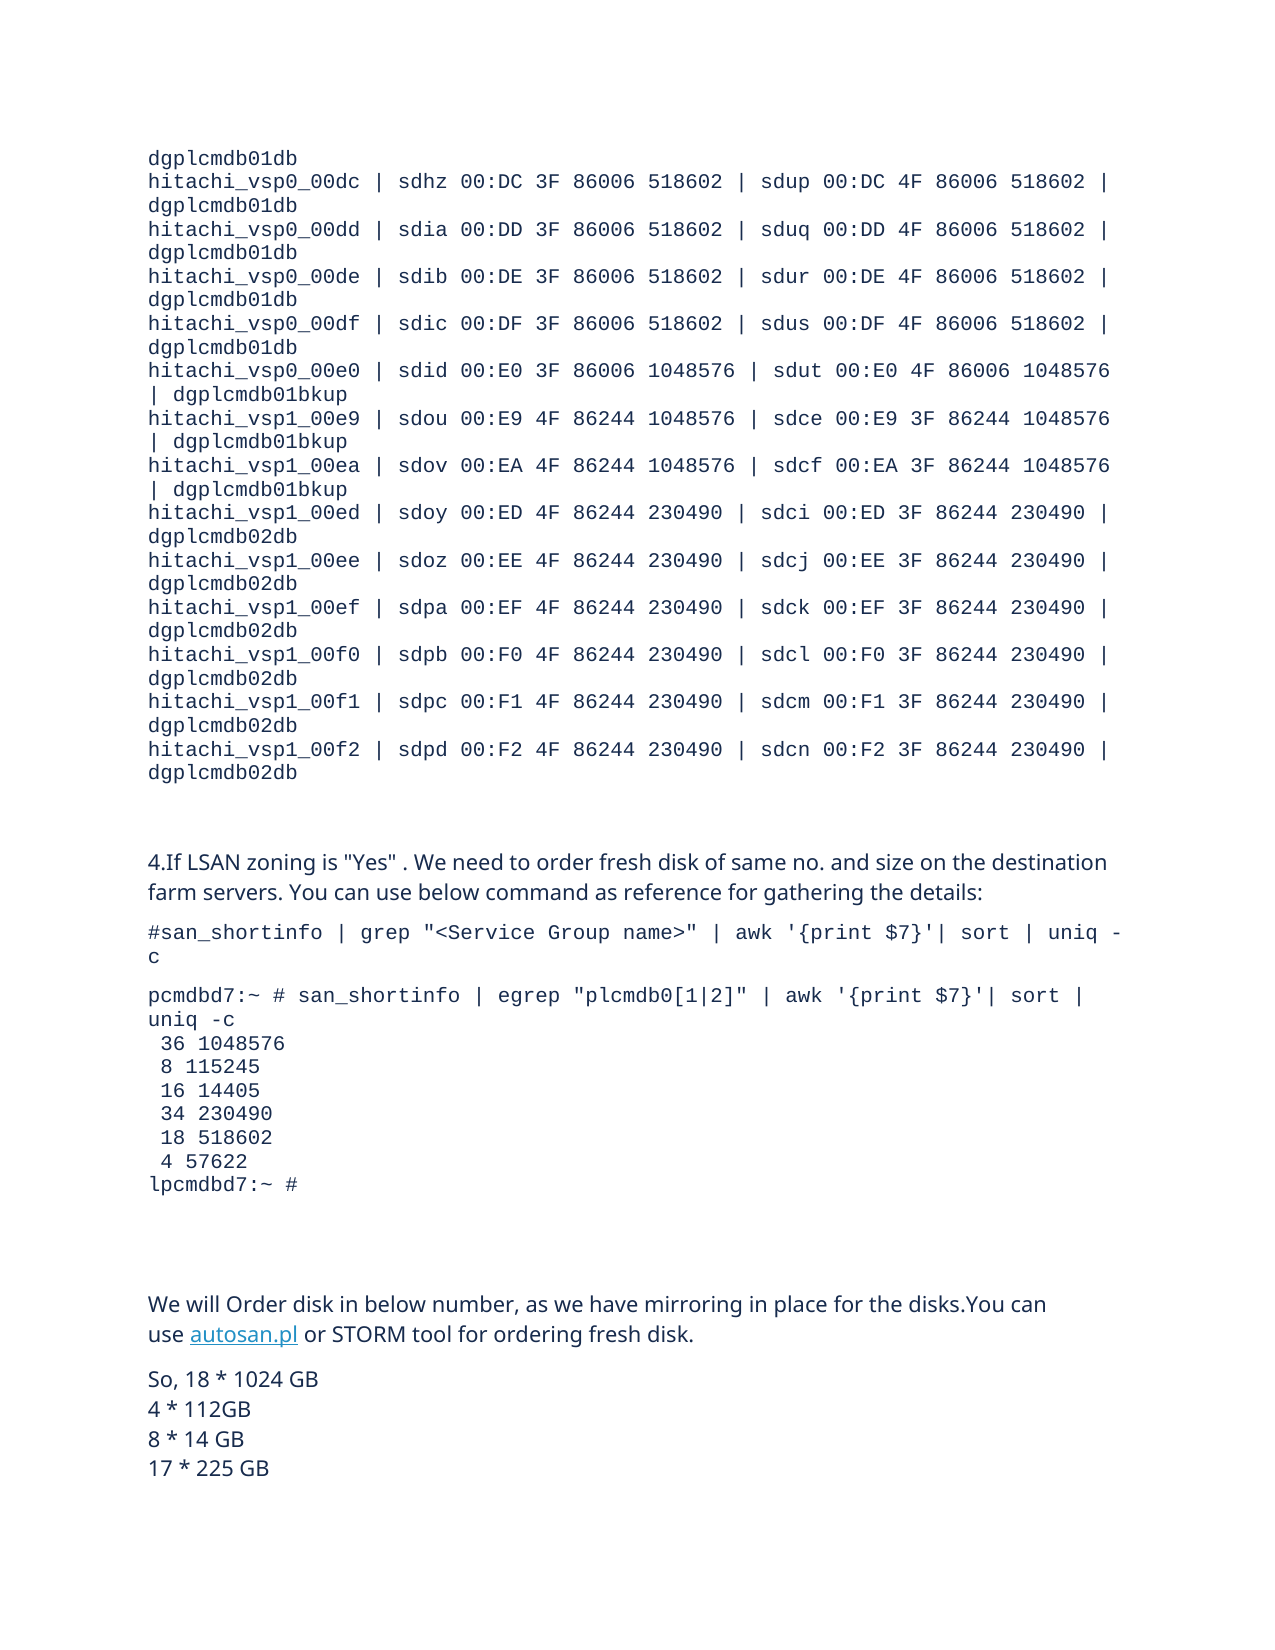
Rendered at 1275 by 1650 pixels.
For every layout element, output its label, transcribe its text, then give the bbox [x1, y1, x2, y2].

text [148, 148, 1127, 904]
text 4.If LSAN zoning is "Yes" . We need to order fresh disk of same no. and size on the destination farm servers. You can use below command as reference for gathering the details: [148, 965, 1127, 1025]
text pcmdbd7:~ # san_shortinfo | egrep "plcmdb0[1|2]" | awk '{print $7}'| sort | uniq -c 36 1048576 8 115245 16 14405 34 230490 18 518602 4 57622 lpcmdbd7:~ # [148, 1103, 1127, 1316]
text We will Order disk in below number, as we have mirroring in place for the disks.You can use autosan.pl or STORM tool for ordering fresh disk. [148, 1377, 1127, 1467]
text #san_shortinfo | grep "<Service Group name>" | awk '{print $7}'| sort | uniq -c [148, 1041, 1127, 1088]
